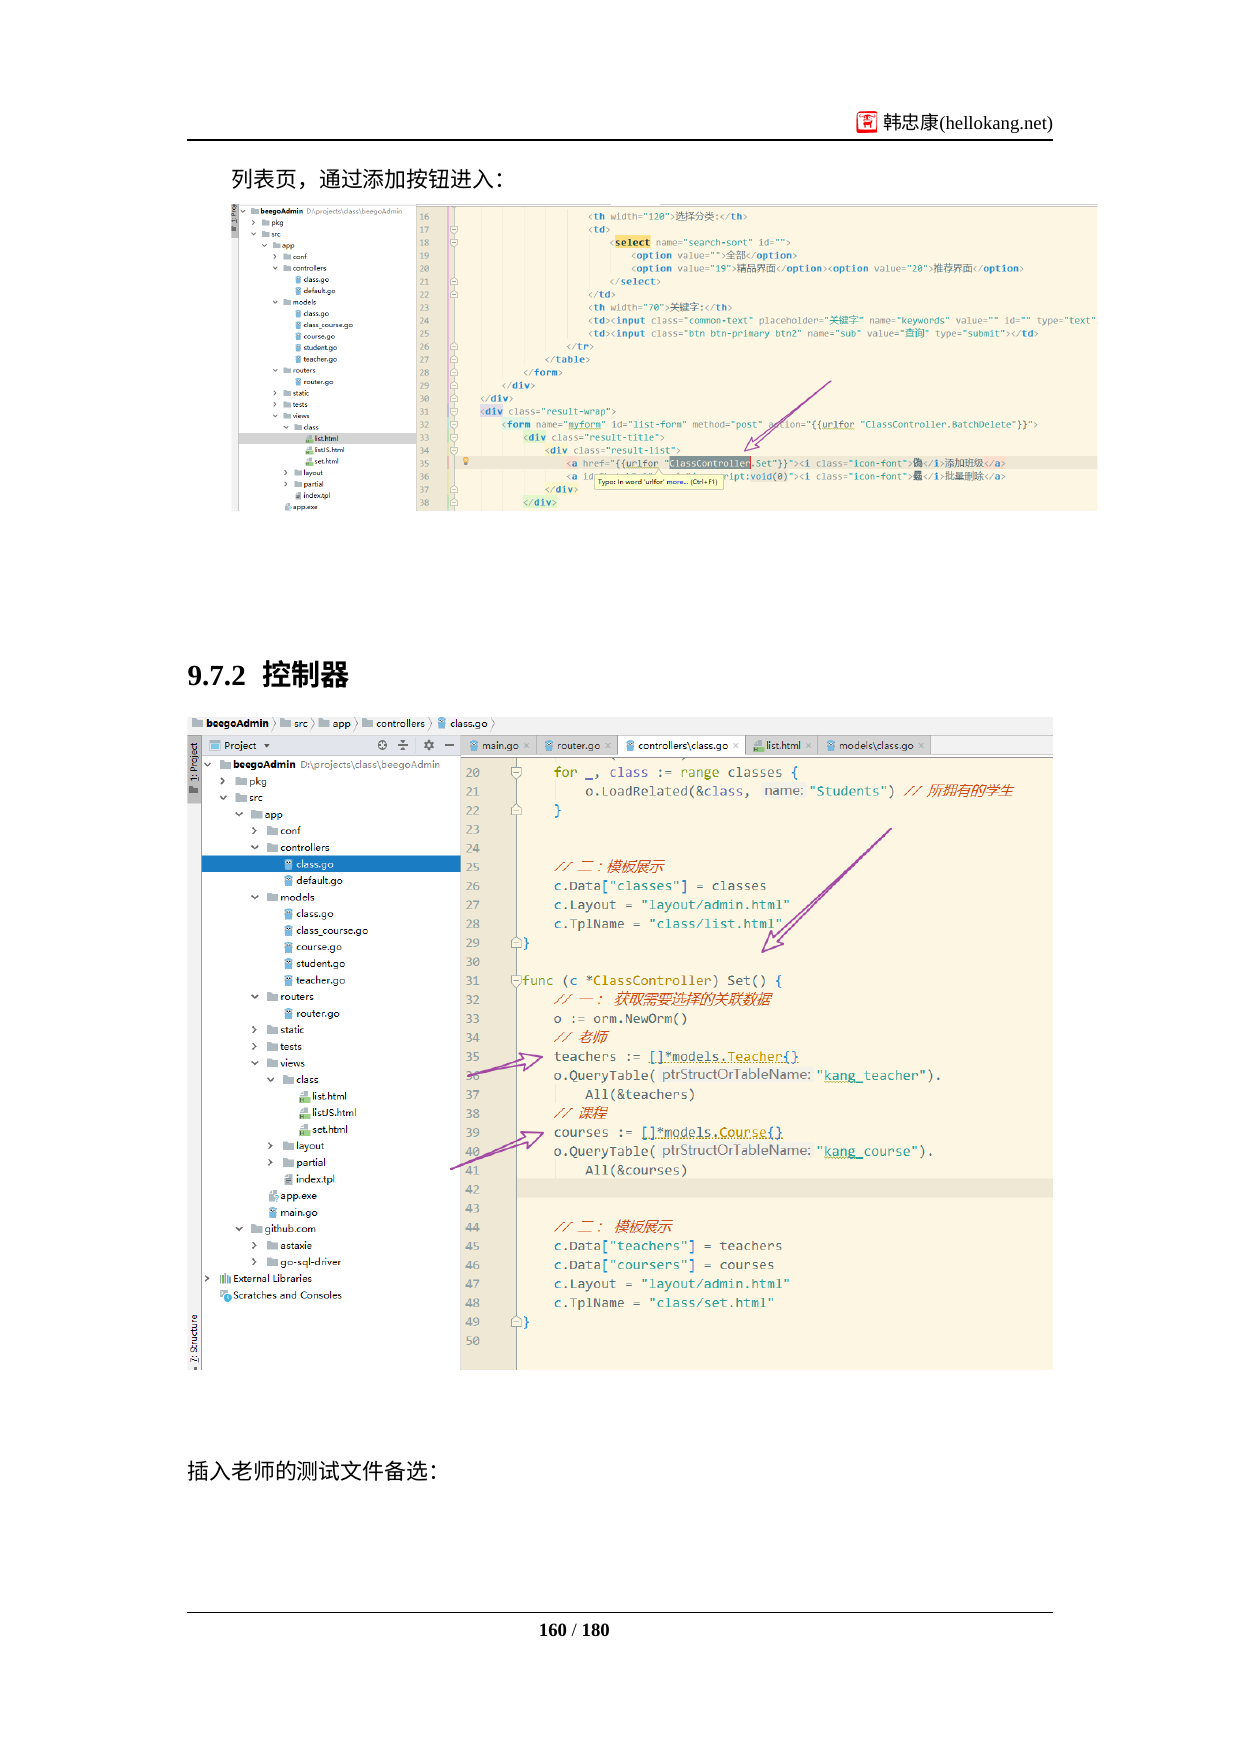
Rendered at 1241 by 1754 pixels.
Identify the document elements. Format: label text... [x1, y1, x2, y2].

text 列表页，通过添加按钮进入： [187, 161, 1053, 194]
picture [231, 204, 1098, 511]
picture [856, 111, 878, 133]
picture [187, 717, 1053, 1370]
subtitle 控制器 [187, 640, 1053, 705]
text 插入老师的测试文件备选： [187, 1453, 1053, 1486]
